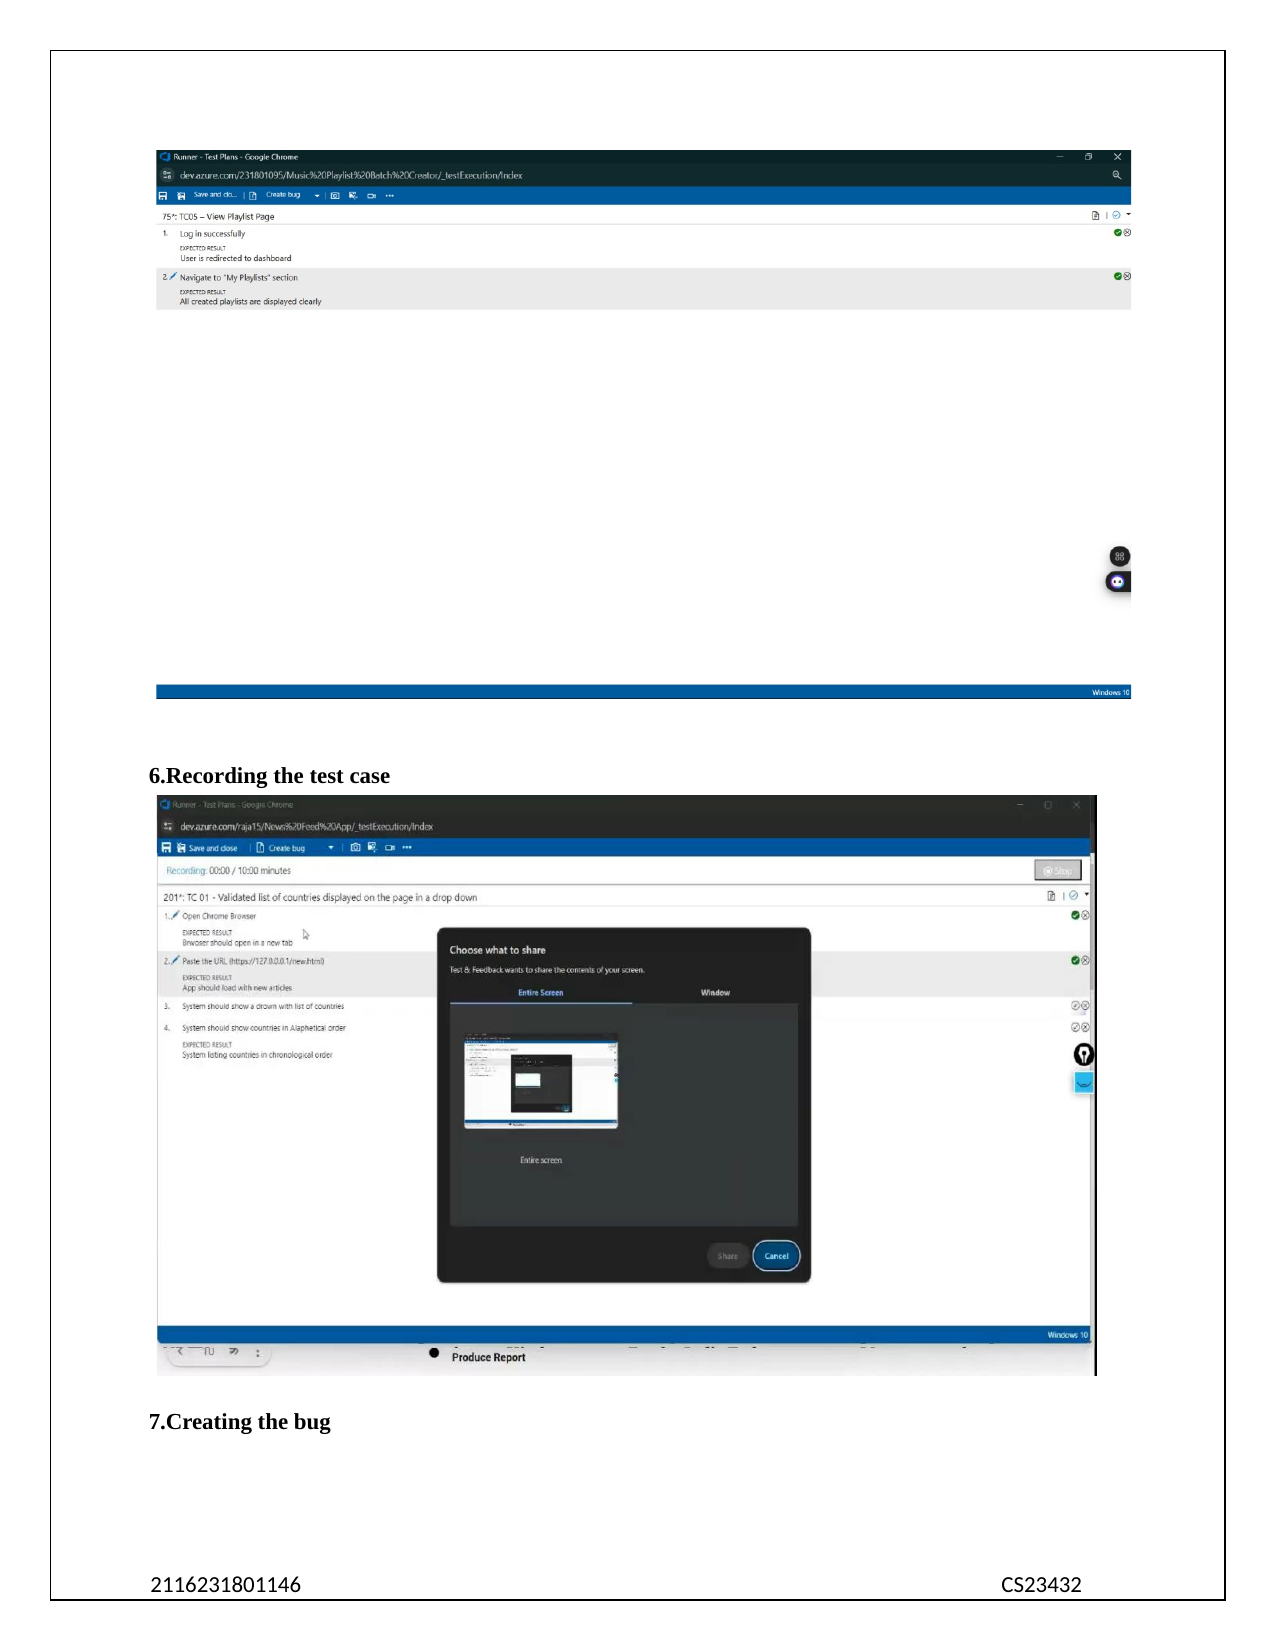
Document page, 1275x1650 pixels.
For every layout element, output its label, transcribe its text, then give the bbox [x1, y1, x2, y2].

text 7.Creating the bug [148, 1408, 1064, 1434]
picture [156, 150, 1132, 699]
text 6.Recording the test case [148, 762, 1064, 788]
picture [156, 795, 1097, 1376]
